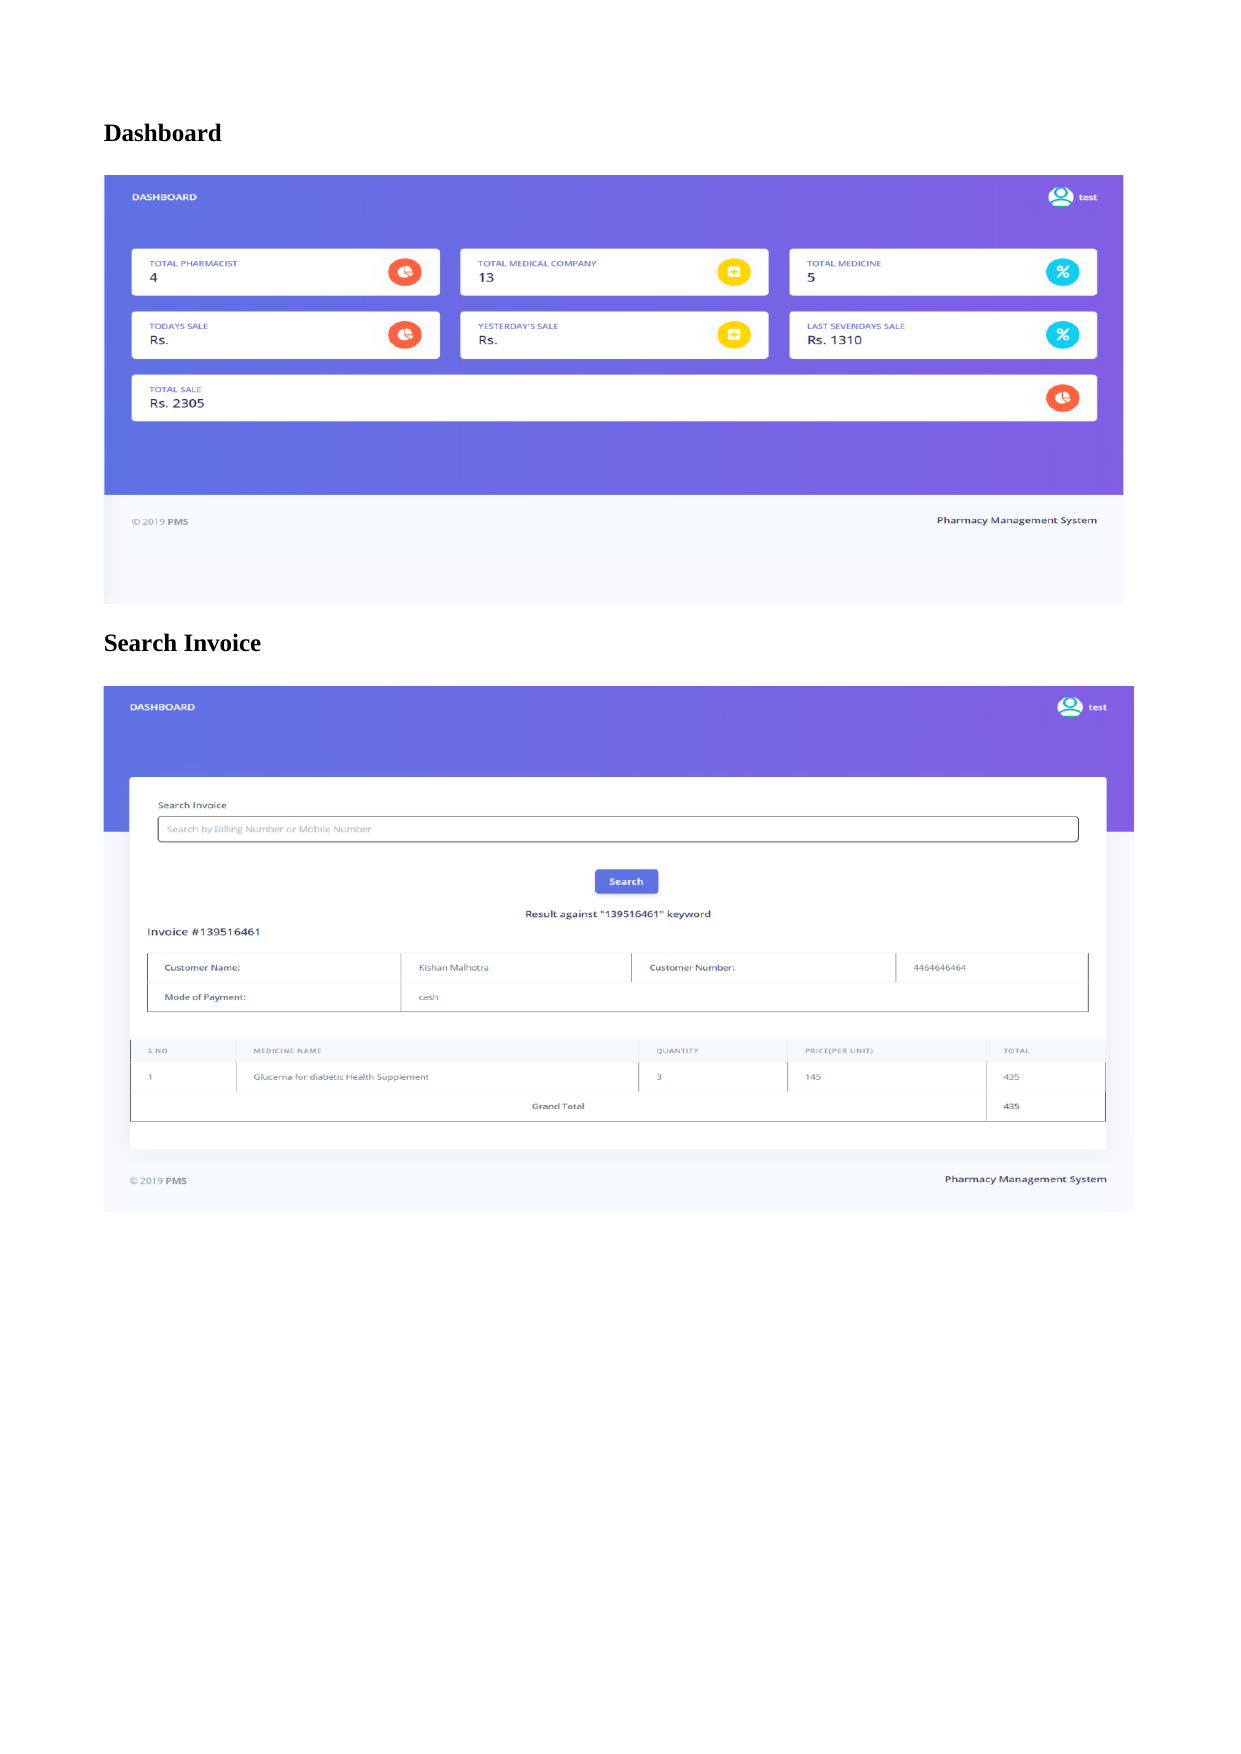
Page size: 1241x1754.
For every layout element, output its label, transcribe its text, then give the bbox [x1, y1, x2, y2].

picture [103, 686, 1134, 1212]
picture [103, 175, 1124, 604]
text Dashboard [103, 118, 1090, 147]
text Search Invoice [103, 628, 1090, 657]
